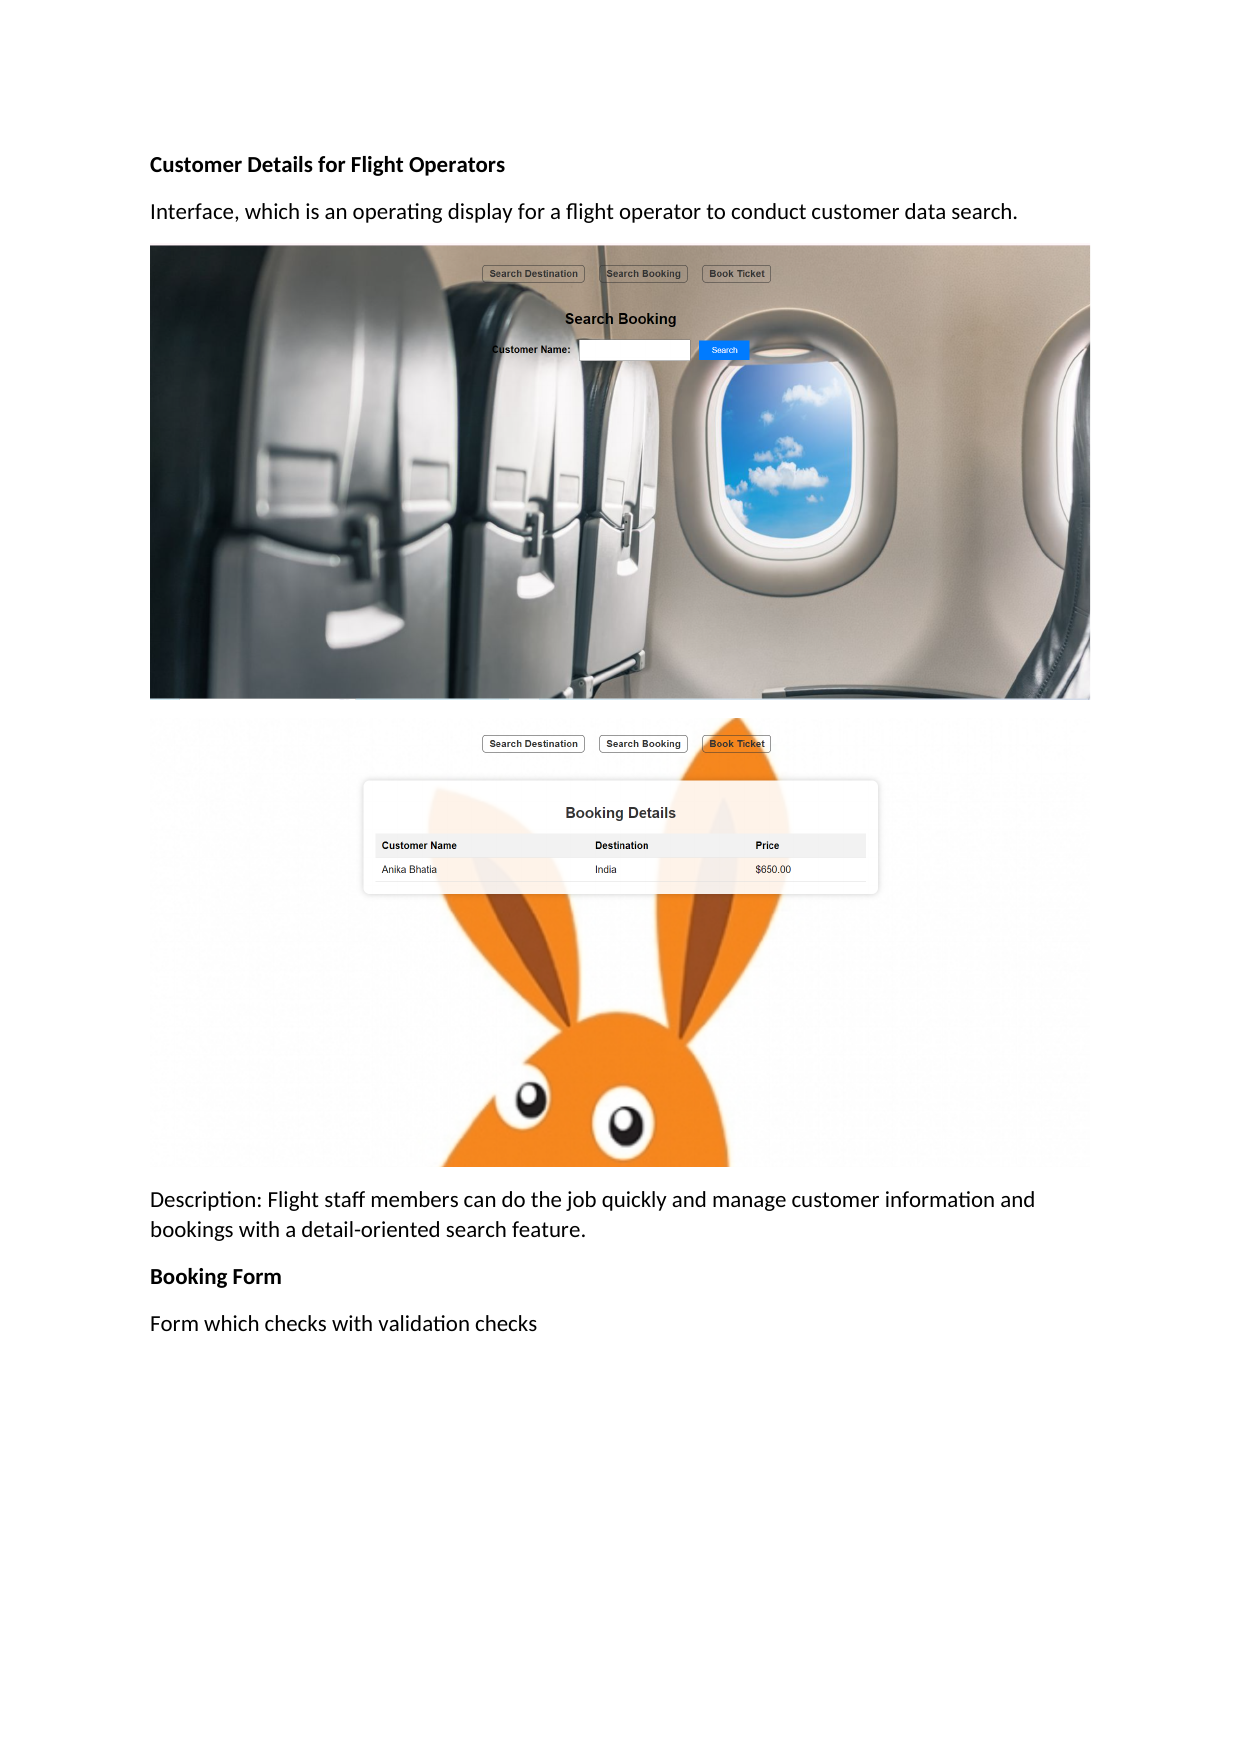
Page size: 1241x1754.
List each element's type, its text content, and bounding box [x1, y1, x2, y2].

text Interface, which is an operating display for a flight operator to conduct customer data search. [150, 197, 1090, 225]
text Form which checks with validation checks [150, 1309, 1090, 1337]
picture [150, 718, 1091, 1167]
text Booking Form [150, 1262, 1090, 1291]
picture [150, 243, 1091, 700]
text Description: Flight staff members can do the job quickly and manage customer information and bookings with a detail-oriented search feature. [150, 1185, 1090, 1244]
text Customer Details for Flight Operators [150, 150, 1090, 178]
